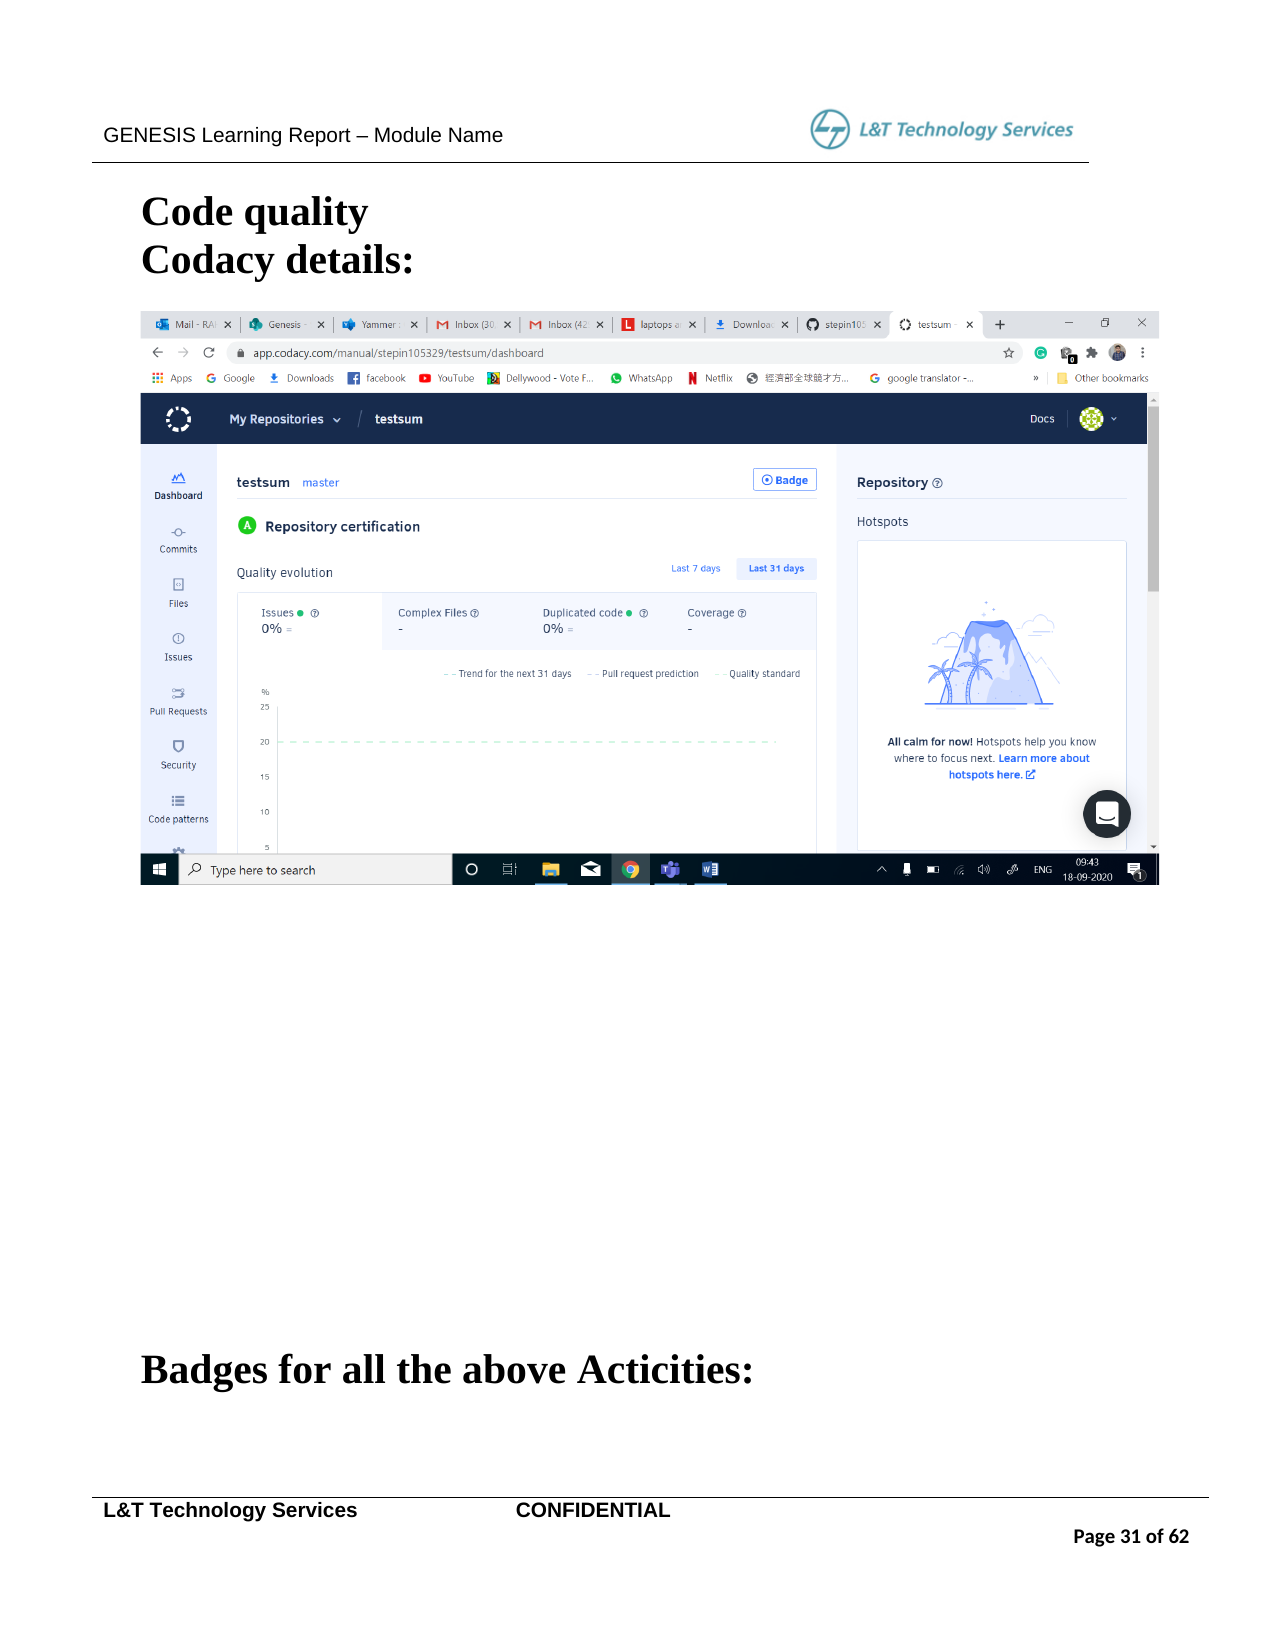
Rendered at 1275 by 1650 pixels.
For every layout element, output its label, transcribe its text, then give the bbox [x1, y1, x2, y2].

text Badges for all the above Acticities: [103, 1344, 1162, 1392]
text Code quality [103, 187, 1162, 235]
text Codacy details: [103, 235, 1162, 283]
picture [140, 311, 1160, 885]
